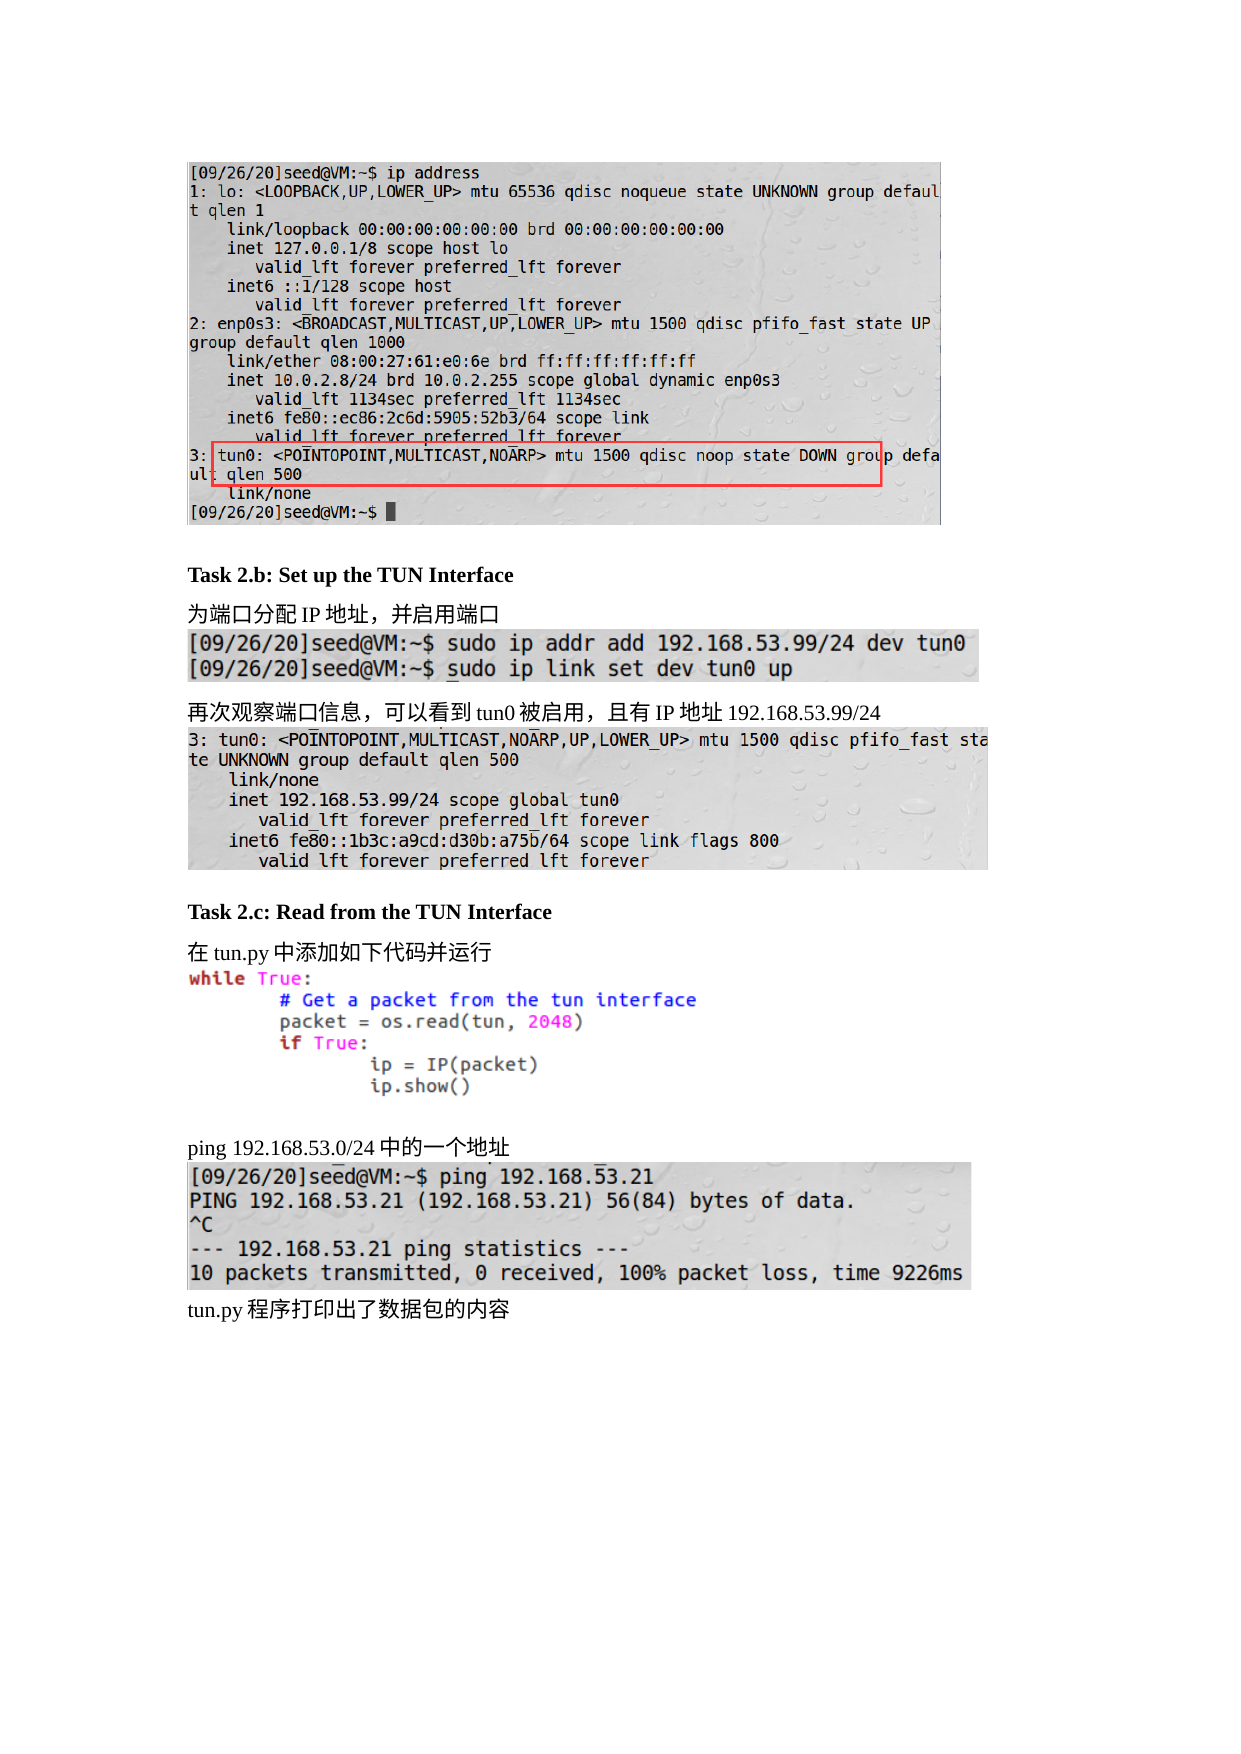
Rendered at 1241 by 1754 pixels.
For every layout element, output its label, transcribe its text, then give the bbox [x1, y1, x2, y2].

picture [187, 967, 711, 1105]
picture [187, 1162, 972, 1290]
subtitle Task 2.b: Set up the TUN Interface [187, 558, 1053, 591]
subtitle Task 2.c: Read from the TUN Interface [187, 896, 1053, 928]
picture [187, 162, 941, 525]
text 在tun.py中添加如下代码并运行 [187, 934, 1053, 967]
text 再次观察端口信息，可以看到tun0被启用，且有IP地址192.168.53.99/24 [187, 694, 1053, 727]
picture [187, 629, 979, 682]
text tun.py程序打印出了数据包的内容 [187, 1292, 1053, 1324]
text ping 192.168.53.0/24中的一个地址 [187, 1129, 1053, 1162]
picture [187, 727, 988, 870]
text 为端口分配IP地址，并启用端口 [187, 597, 1053, 629]
